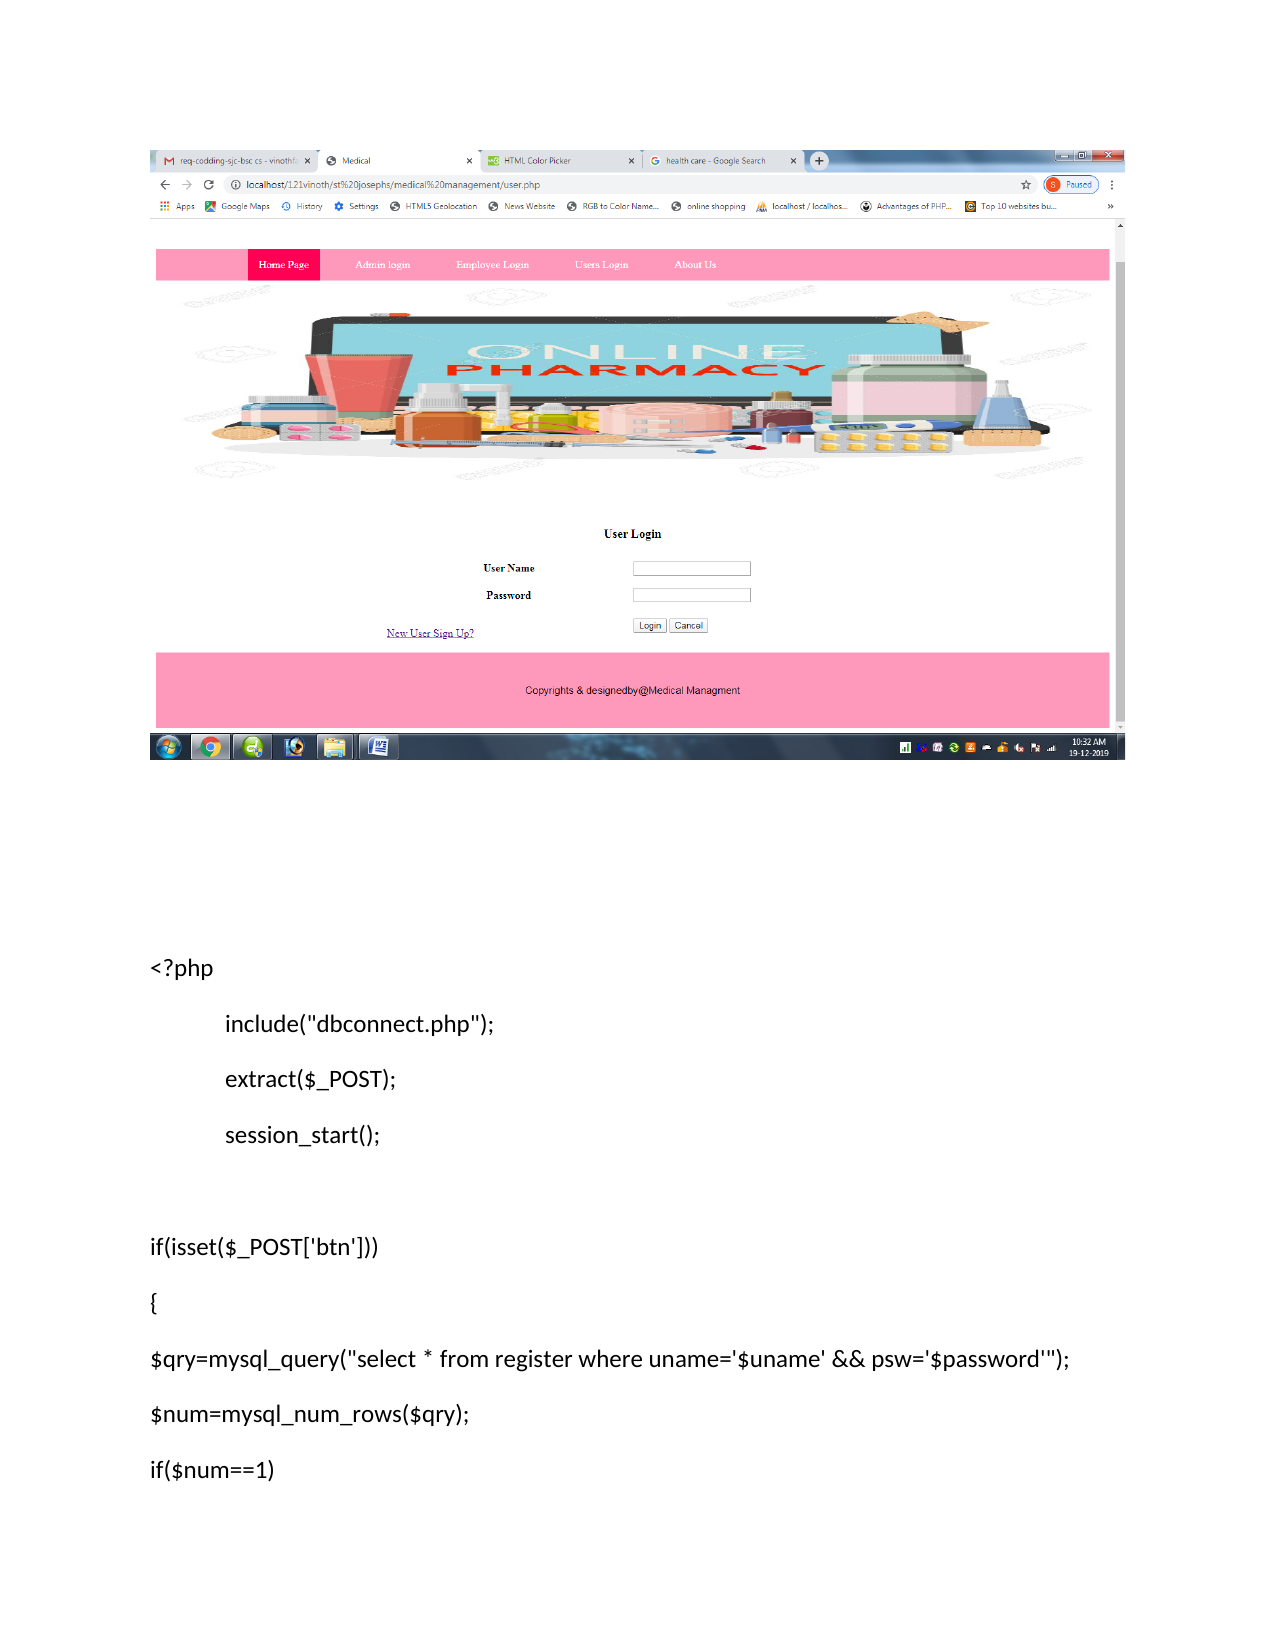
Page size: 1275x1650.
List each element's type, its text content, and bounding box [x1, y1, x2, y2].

text extract($_POST); [150, 1063, 1125, 1094]
text { [150, 1287, 1125, 1317]
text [150, 1343, 1125, 1373]
text $num=mysql_num_rows($qry); [150, 1398, 1125, 1429]
text <?php [150, 952, 1125, 982]
text include("dbconnect.php"); [150, 1008, 1125, 1038]
text if($num==1) [150, 1454, 1125, 1485]
picture [150, 150, 1125, 760]
text session_start(); [150, 1119, 1125, 1150]
text if(isset($_POST['btn'])) [150, 1231, 1125, 1262]
